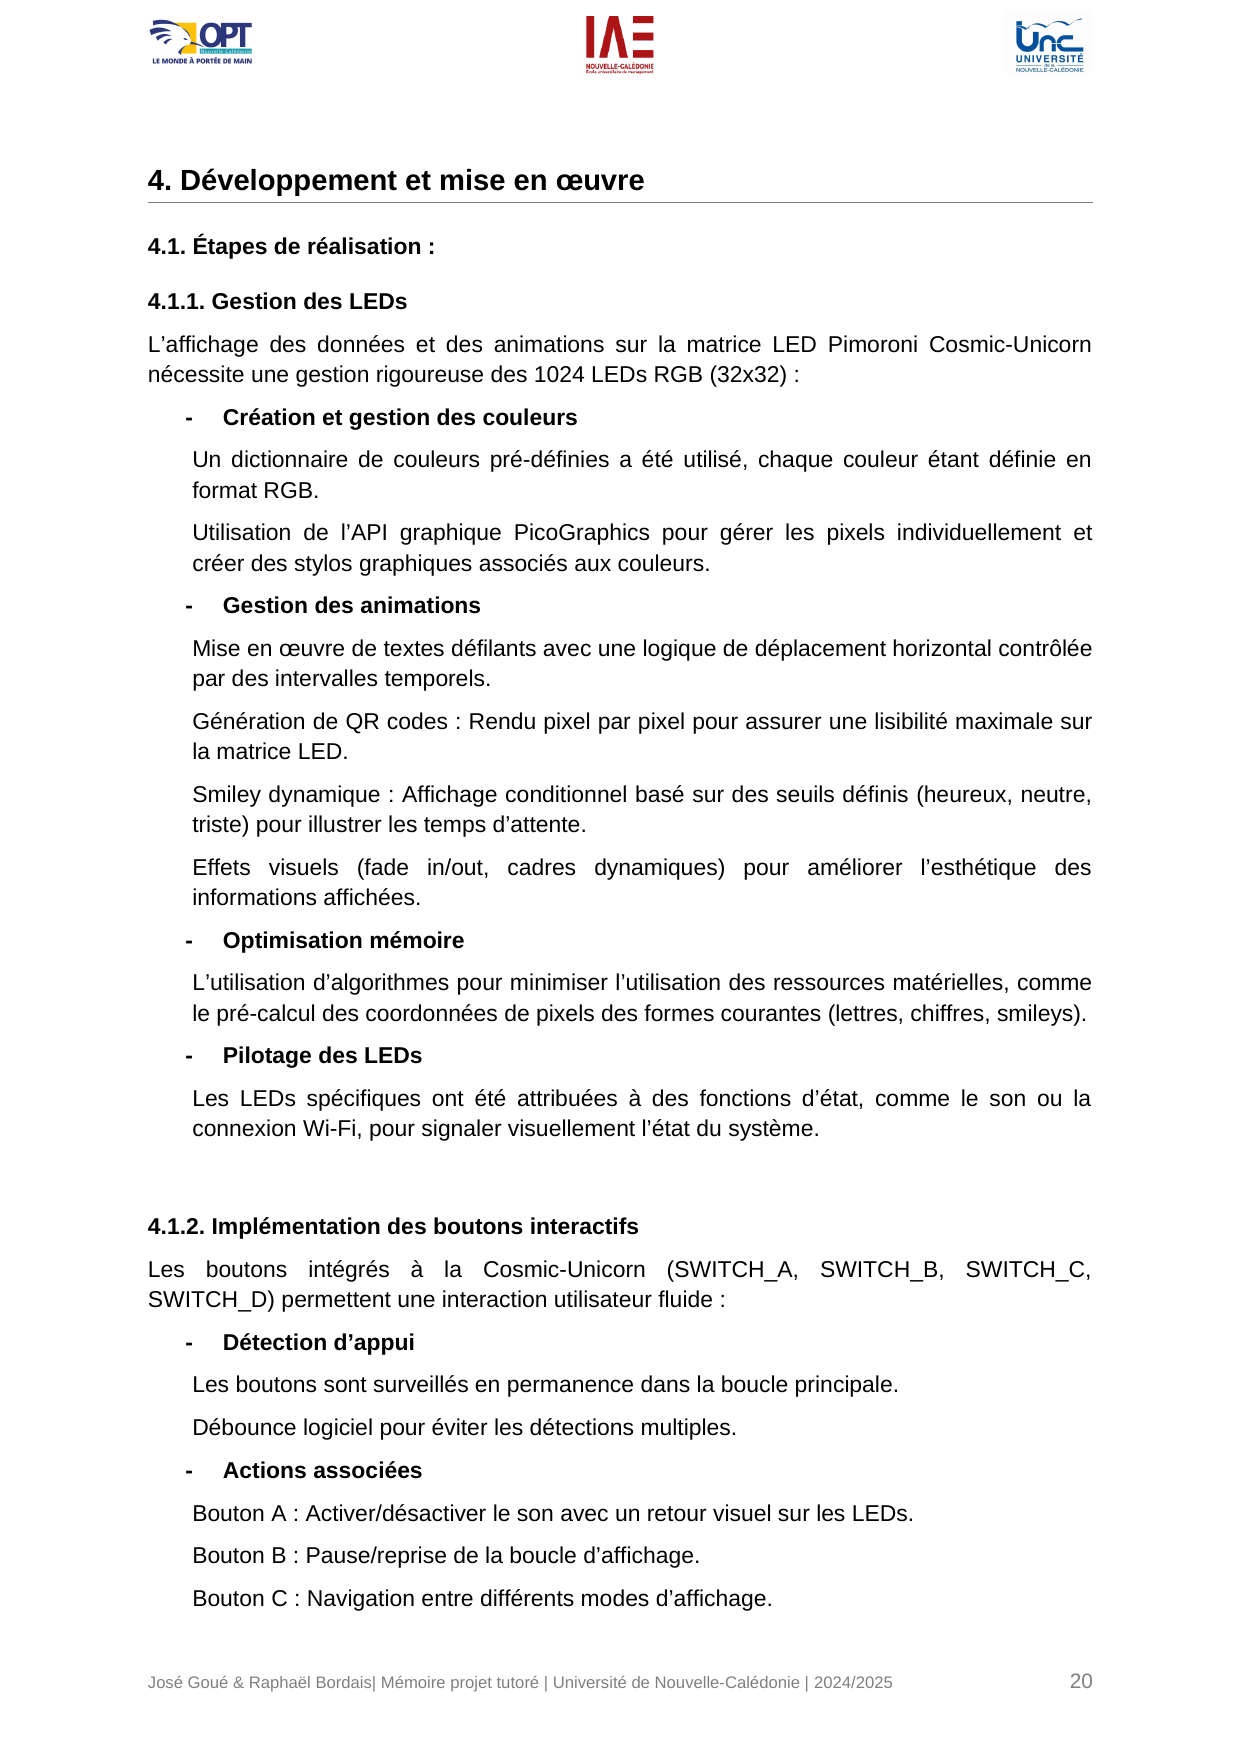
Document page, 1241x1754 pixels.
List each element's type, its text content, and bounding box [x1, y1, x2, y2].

text Débounce logiciel pour éviter les détections multiples. [192, 1414, 1093, 1440]
text Les boutons intégrés à la Cosmic-Unicorn (SWITCH_A, SWITCH_B, SWITCH_C, SWITCH_D) permettent une interaction utilisateur fluide : [148, 1256, 1093, 1312]
text Effets visuels (fade in/out, cadres dynamiques) pour améliorer l’esthétique des informations affichées. [192, 854, 1093, 910]
text Génération de QR codes : Rendu pixel par pixel pour assurer une lisibilité maximale sur la matrice LED. [192, 708, 1093, 764]
text Les LEDs spécifiques ont été attribuées à des fonctions d’état, comme le son ou la connexion Wi-Fi, pour signaler visuellement l’état du système. [192, 1085, 1093, 1141]
text Un dictionnaire de couleurs pré-définies a été utilisé, chaque couleur étant définie en format RGB. [192, 446, 1093, 503]
text Bouton C : Navigation entre différents modes d’affichage. [192, 1585, 1093, 1611]
text Smiley dynamique : Affichage conditionnel basé sur des seuils définis (heureux, neutre, triste) pour illustrer les temps d’attente. [192, 781, 1093, 837]
text Utilisation de l’API graphique PicoGraphics pour gérer les pixels individuellement et créer des stylos graphiques associés aux couleurs. [192, 519, 1093, 576]
text Mise en œuvre de textes défilants avec une logique de déplacement horizontal contrôlée par des intervalles temporels. [192, 635, 1093, 691]
list Optimisation mémoire [185, 927, 1093, 953]
subtitle Gestion des LEDs [148, 288, 1093, 314]
list Création et gestion des couleurs [185, 404, 1093, 430]
picture [147, 12, 254, 71]
picture [586, 16, 654, 74]
picture [1003, 10, 1093, 77]
list Détection d’appui [185, 1329, 1093, 1355]
subtitle Étapes de réalisation : [148, 233, 1093, 259]
text Bouton B : Pause/reprise de la boucle d’affichage. [192, 1542, 1093, 1568]
list Pilotage des LEDs [185, 1042, 1093, 1068]
subtitle Développement et mise en œuvre [148, 162, 1093, 202]
subtitle Implémentation des boutons interactifs [148, 1213, 1093, 1239]
text Les boutons sont surveillés en permanence dans la boucle principale. [192, 1371, 1093, 1398]
text Bouton A : Activer/désactiver le son avec un retour visuel sur les LEDs. [192, 1499, 1093, 1526]
list Actions associées [185, 1457, 1093, 1483]
text L’affichage des données et des animations sur la matrice LED Pimoroni Cosmic-Unicorn nécessite une gestion rigoureuse des 1024 LEDs RGB (32x32) : [148, 331, 1093, 387]
text L’utilisation d’algorithmes pour minimiser l’utilisation des ressources matérielles, comme le pré-calcul des coordonnées de pixels des formes courantes (lettres, chiffres, smileys). [192, 969, 1093, 1026]
list Gestion des animations [185, 592, 1093, 618]
